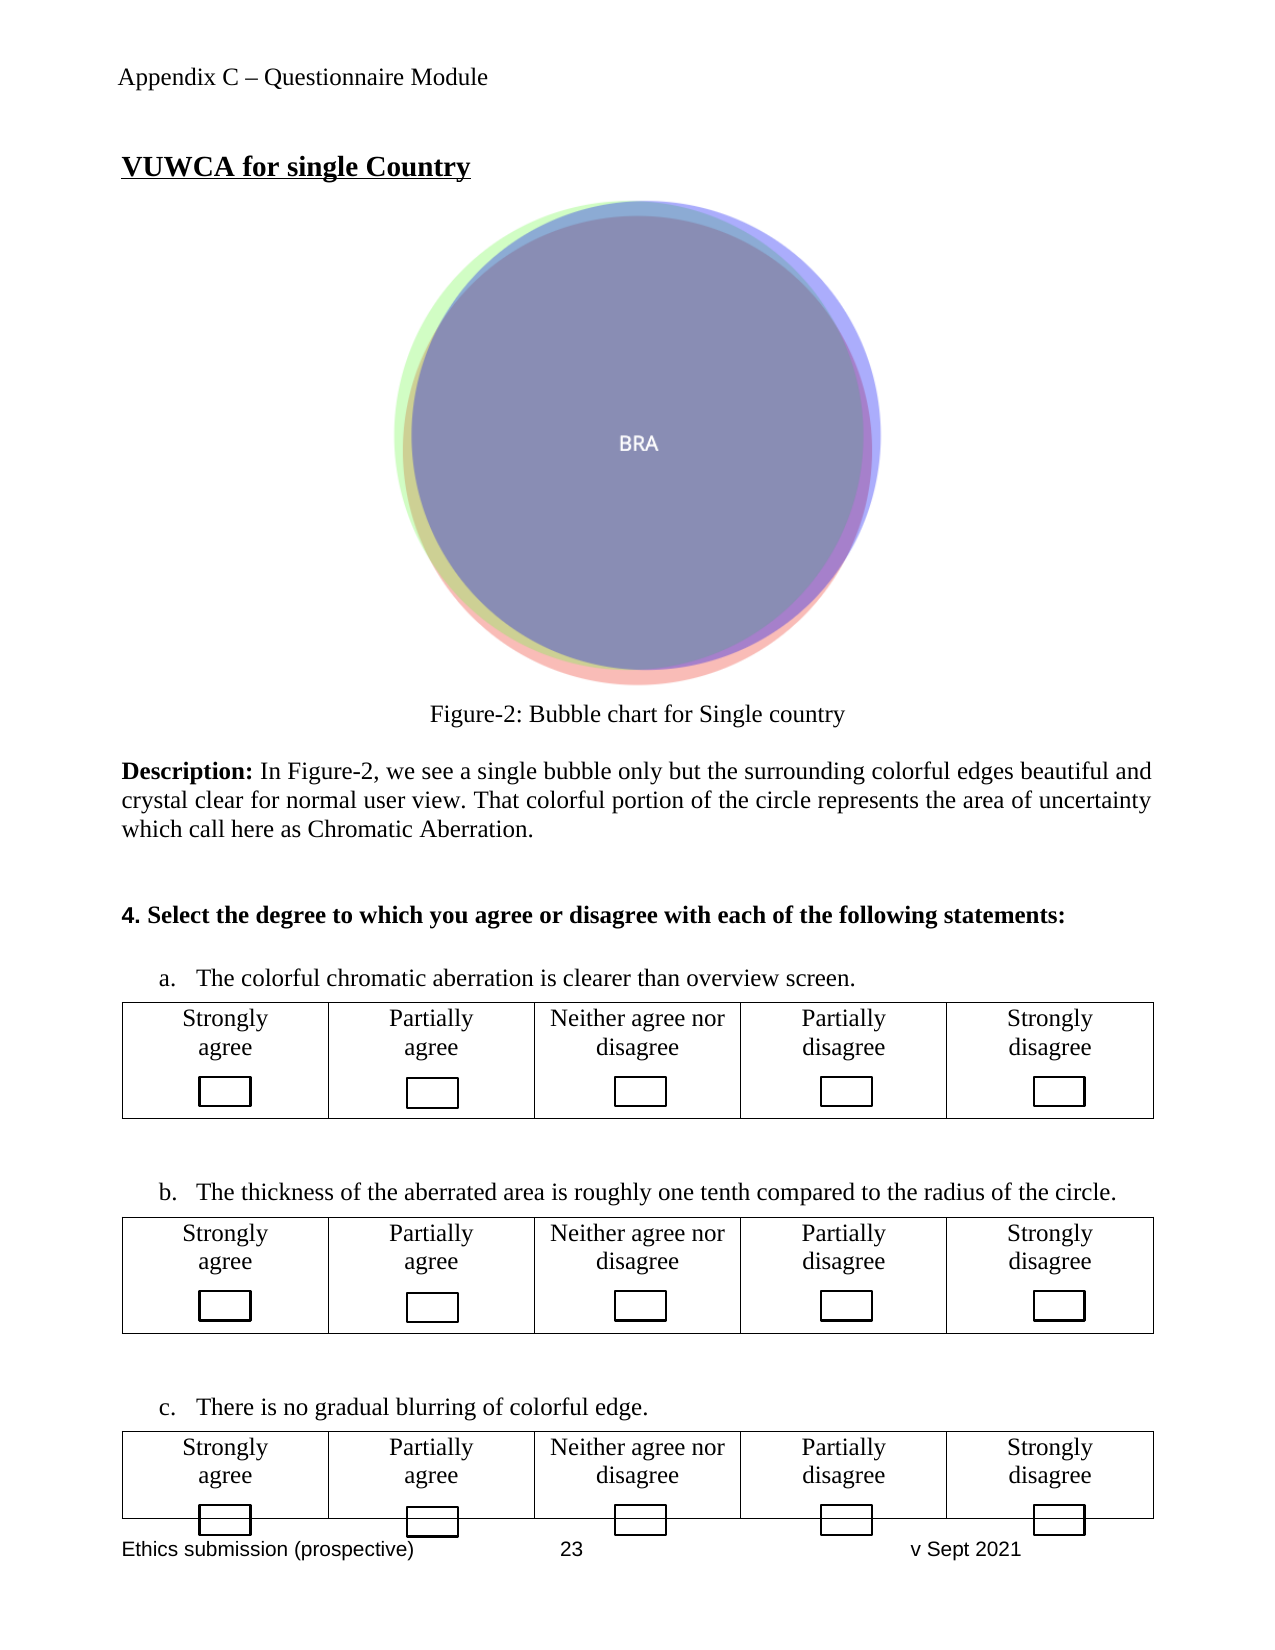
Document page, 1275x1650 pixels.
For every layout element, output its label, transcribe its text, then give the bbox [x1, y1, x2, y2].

text Description: In Figure-2, we see a single bubble only but the surrounding colorful edges beautiful and crystal clear for normal user view. That colorful portion of the circle represents the area of uncertainty which call here as Chromatic Aberration. [121, 756, 1153, 843]
table_header Partially agree [329, 1218, 534, 1333]
text VUWCA for single Country [121, 149, 1153, 182]
text 4. Select the degree to which you agree or disagree with each of the following statements: [121, 901, 1153, 929]
table_header Partially disagree [741, 1003, 946, 1118]
table_header Neither agree nor disagree [535, 1003, 740, 1118]
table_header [535, 1432, 740, 1518]
list The colorful chromatic aberration is clearer than overview screen. [159, 963, 1153, 992]
list The thickness of the aberrated area is roughly one tenth compared to the radius of the circle. [159, 1177, 1153, 1206]
table_header Strongly agree [123, 1432, 328, 1518]
table_header Strongly disagree [947, 1003, 1153, 1118]
list There is no gradual blurring of colorful edge. [159, 1392, 1153, 1420]
table_header Neither agree nor disagree [535, 1218, 740, 1333]
table_header Strongly disagree [947, 1432, 1153, 1518]
table_header Strongly agree [123, 1003, 328, 1118]
table_header Strongly agree [123, 1218, 328, 1333]
text Figure-2: Bubble chart for Single country [121, 699, 1153, 728]
table_header Partially disagree [741, 1432, 946, 1518]
picture [381, 182, 894, 699]
table_header Partially disagree [741, 1218, 946, 1333]
table_header Partially agree [329, 1003, 534, 1118]
table_header Strongly disagree [947, 1218, 1153, 1333]
table_header Partially agree [329, 1432, 534, 1518]
